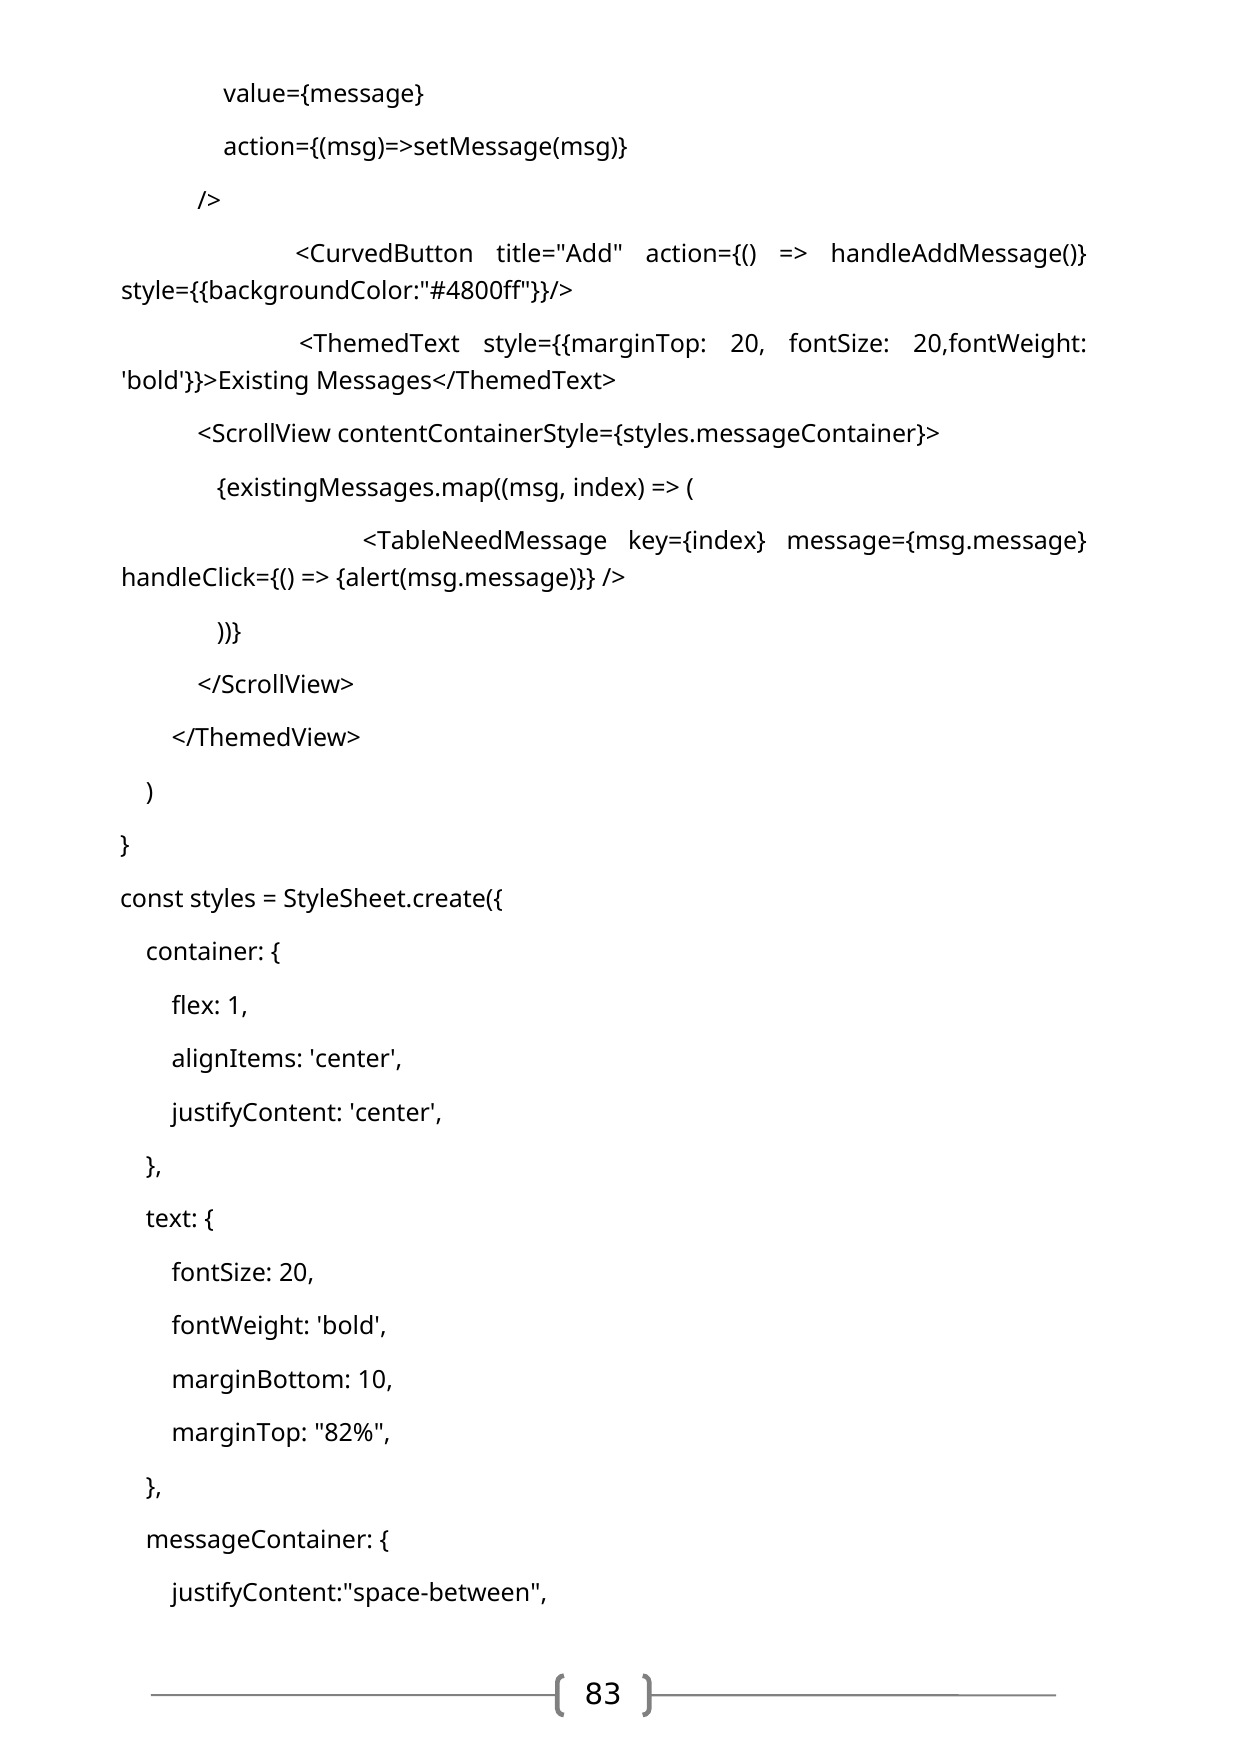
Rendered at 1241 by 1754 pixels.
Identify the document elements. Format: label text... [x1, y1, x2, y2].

text }, [120, 1468, 1088, 1502]
text ) [120, 773, 1088, 808]
text <CurvedButton title="Add" action={() => handleAddMessage()} style={{backgroundColor:"#4800ff"}}/> [120, 236, 1088, 307]
text <TableNeedMessage key={index} message={msg.message} handleClick={() => {alert(msg.message)}} /> [120, 523, 1088, 594]
text {existingMessages.map((msg, index) => ( [120, 469, 1088, 504]
text value={message} [120, 75, 1088, 109]
text <ScrollView contentContainerStyle={styles.messageContainer}> [120, 416, 1088, 450]
text }, [120, 1148, 1088, 1182]
text <ThemedText style={{marginTop: 20, fontSize: 20,fontWeight: 'bold'}}>Existing Messages</ThemedText> [120, 326, 1088, 397]
text fontWeight: 'bold', [120, 1308, 1088, 1342]
text alignItems: 'center', [120, 1041, 1088, 1075]
text text: { [120, 1201, 1088, 1235]
text </ScrollView> [120, 667, 1088, 701]
text messageContainer: { [120, 1522, 1088, 1556]
text flex: 1, [120, 987, 1088, 1021]
text justifyContent:"space-between", [120, 1575, 1088, 1609]
text marginTop: "82%", [120, 1415, 1088, 1449]
text /> [120, 182, 1088, 216]
text } [120, 827, 1088, 861]
text action={(msg)=>setMessage(msg)} [120, 129, 1088, 163]
text marginBottom: 10, [120, 1361, 1088, 1395]
text fontSize: 20, [120, 1254, 1088, 1288]
text const styles = StyleSheet.create({ [120, 880, 1088, 914]
text </ThemedView> [120, 720, 1088, 754]
text container: { [120, 934, 1088, 968]
text ))} [120, 613, 1088, 647]
text justifyContent: 'center', [120, 1094, 1088, 1128]
